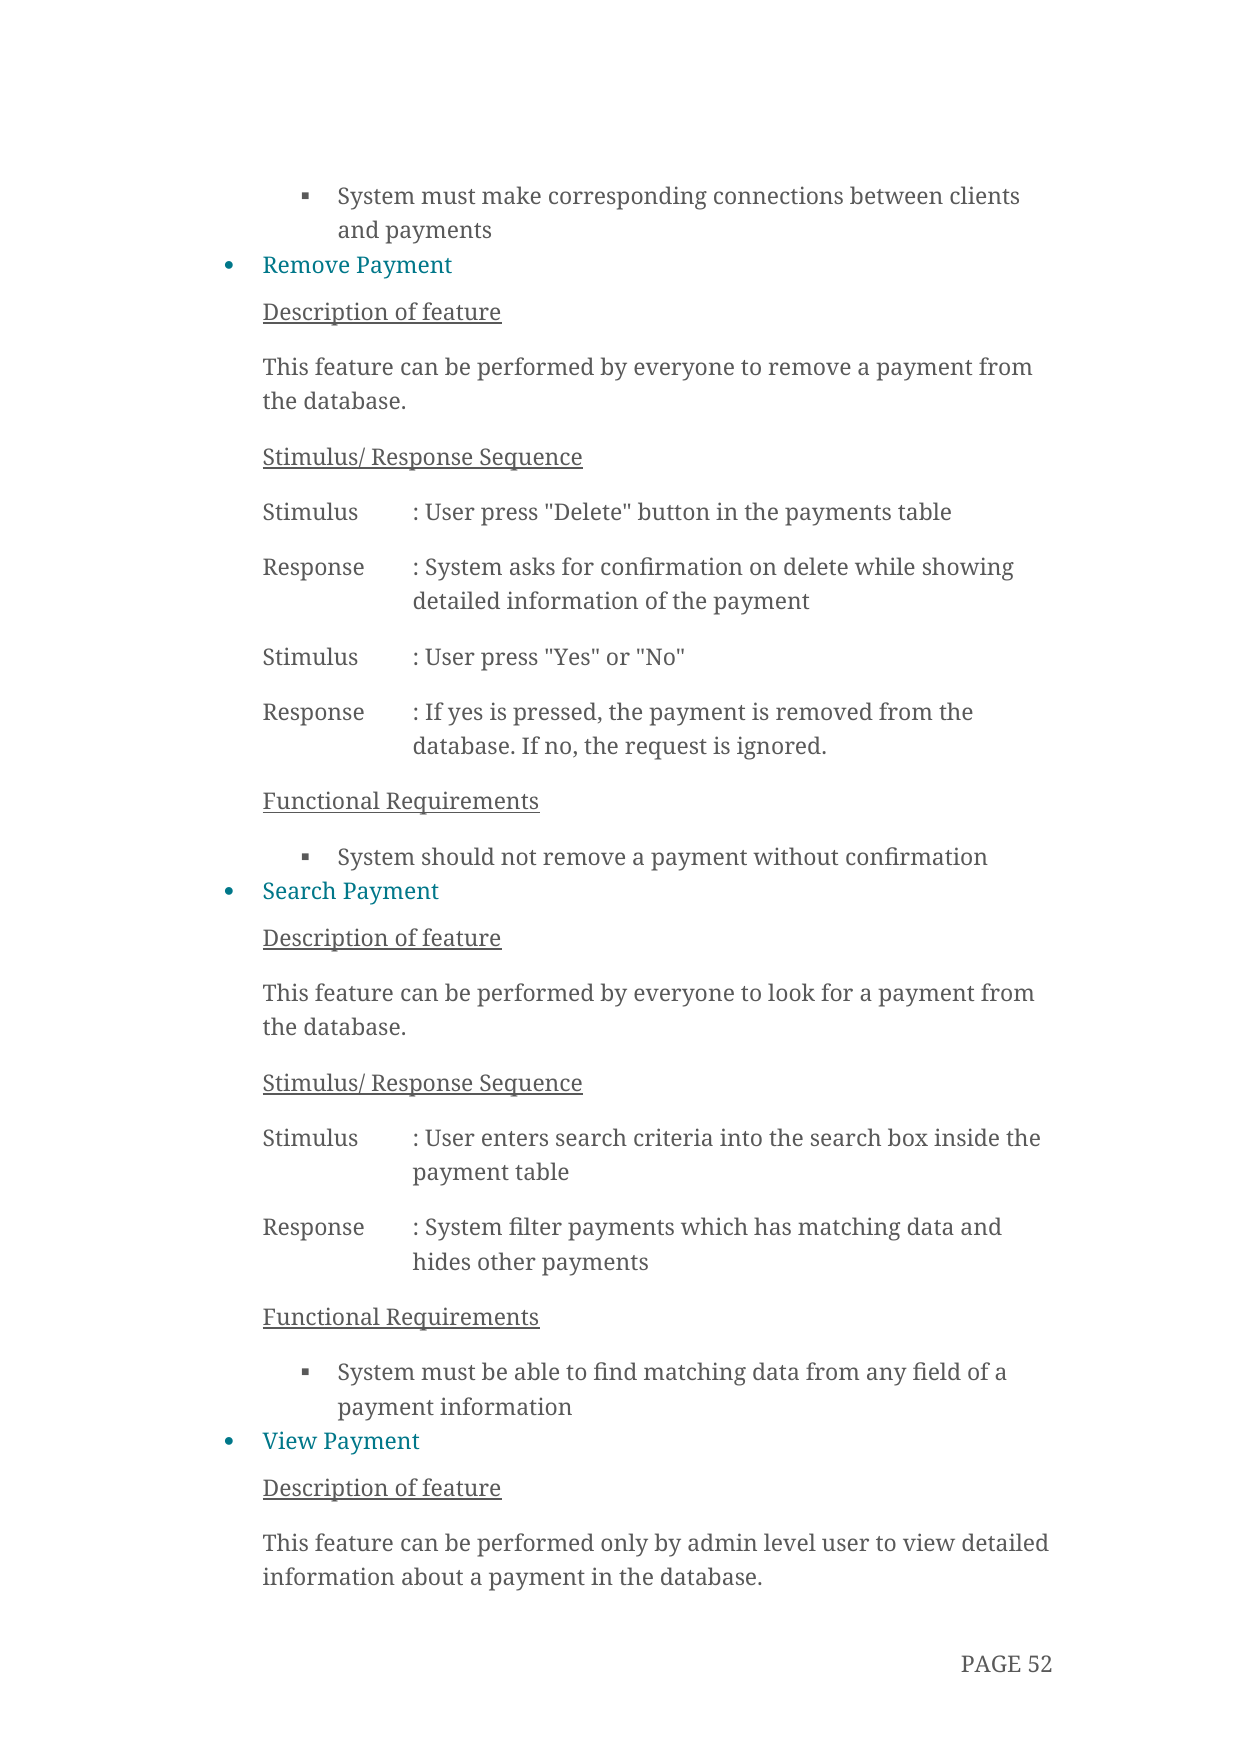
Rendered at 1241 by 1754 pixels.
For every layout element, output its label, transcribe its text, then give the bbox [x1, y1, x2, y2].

list Search Payment [225, 875, 1053, 906]
list View Payment [225, 1425, 1053, 1456]
list System must make corresponding connections between clients and payments [300, 180, 1053, 246]
text Stimulus : User enters search criteria into the search box inside the payment table [262, 1122, 1053, 1187]
text Description of feature [187, 296, 1053, 327]
text Functional Requirements [262, 1301, 1053, 1332]
text This feature can be performed by everyone to remove a payment from the database. [262, 351, 1053, 416]
list System must be able to find matching data from any field of a payment information [300, 1356, 1053, 1422]
text Stimulus : User press "Delete" button in the payments table [262, 496, 1053, 527]
text Functional Requirements [262, 785, 1053, 816]
list Remove Payment [225, 249, 1053, 280]
text Response : System filter payments which has matching data and hides other payments [262, 1211, 1053, 1277]
text Response : System asks for confirmation on delete while showing detailed information of the payment [262, 551, 1053, 616]
text This feature can be performed by everyone to look for a payment from the database. [262, 977, 1053, 1042]
text This feature can be performed only by admin level user to view detailed information about a payment in the database. [262, 1527, 1053, 1592]
text Stimulus/ Response Sequence [262, 440, 1053, 472]
text Description of feature [187, 922, 1053, 953]
text Response : If yes is pressed, the payment is removed from the database. If no, the request is ignored. [262, 696, 1053, 761]
text Stimulus/ Response Sequence [262, 1066, 1053, 1098]
list System should not remove a payment without confirmation [300, 840, 1053, 872]
text Description of feature [187, 1472, 1053, 1503]
text Stimulus : User press "Yes" or "No" [262, 640, 1053, 672]
